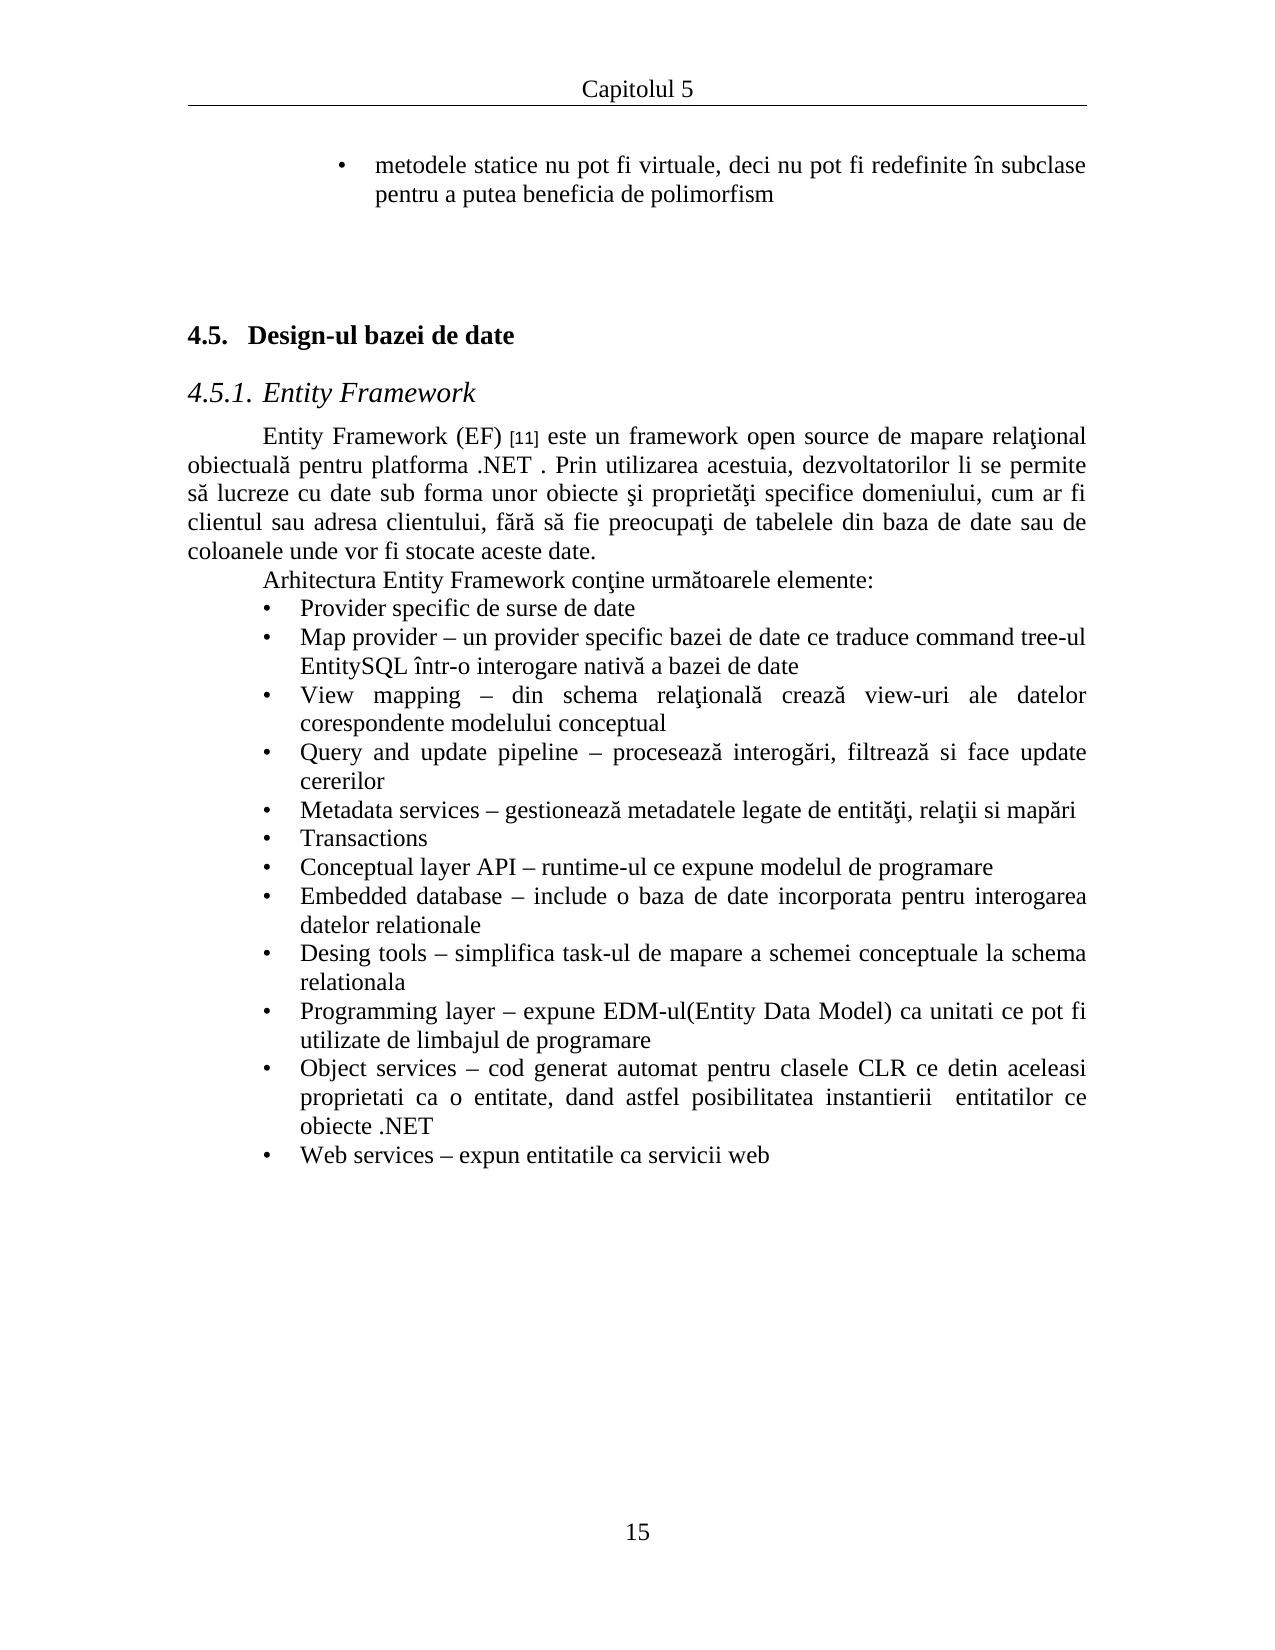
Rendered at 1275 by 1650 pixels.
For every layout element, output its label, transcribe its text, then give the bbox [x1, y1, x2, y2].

list Map provider – un provider specific bazei de date ce traduce command tree-ul EntitySQL într-o interogare nativă a bazei de date [262, 622, 1087, 680]
list View mapping – din schema relaţională crează view-uri ale datelor corespondente modelului conceptual [262, 680, 1087, 737]
list Conceptual layer API – runtime-ul ce expune modelul de programare [262, 852, 1087, 881]
subtitle Design-ul bazei de date [187, 319, 1087, 350]
list Provider specific de surse de date [262, 593, 1087, 622]
list Metadata services – gestionează metadatele legate de entităţi, relaţii si mapări [262, 795, 1087, 823]
list Query and update pipeline – procesează interogări, filtrează si face update cererilor [262, 737, 1087, 795]
list Web services – expun entitatile ca servicii web [262, 1140, 1087, 1168]
subtitle Entity Framework [187, 375, 1087, 408]
text Arhitectura Entity Framework conţine următoarele elemente: [187, 565, 1087, 593]
text Entity Framework (EF) [11] este un framework open source de mapare relaţional obiectuală pentru platforma .NET . Prin utilizarea acestuia, dezvoltatorilor li se permite să lucreze cu date sub forma unor obiecte şi proprietăţi specifice domeniului, cum ar fi clientul sau adresa clientului, fără să fie preocupaţi de tabelele din baza de date sau de coloanele unde vor fi stocate aceste date. [187, 421, 1087, 565]
list Programming layer – expune EDM-ul(Entity Data Model) ca unitati ce pot fi utilizate de limbajul de programare [262, 996, 1087, 1053]
list metodele statice nu pot fi virtuale, deci nu pot fi redefinite în subclase pentru a putea beneficia de polimorfism [337, 150, 1087, 207]
list Embedded database – include o baza de date incorporata pentru interogarea datelor relationale [262, 881, 1087, 938]
list Transactions [262, 823, 1087, 852]
list Desing tools – simplifica task-ul de mapare a schemei conceptuale la schema relationala [262, 938, 1087, 996]
list Object services – cod generat automat pentru clasele CLR ce detin aceleasi proprietati ca o entitate, dand astfel posibilitatea instantierii entitatilor ce obiecte .NET [262, 1053, 1087, 1140]
